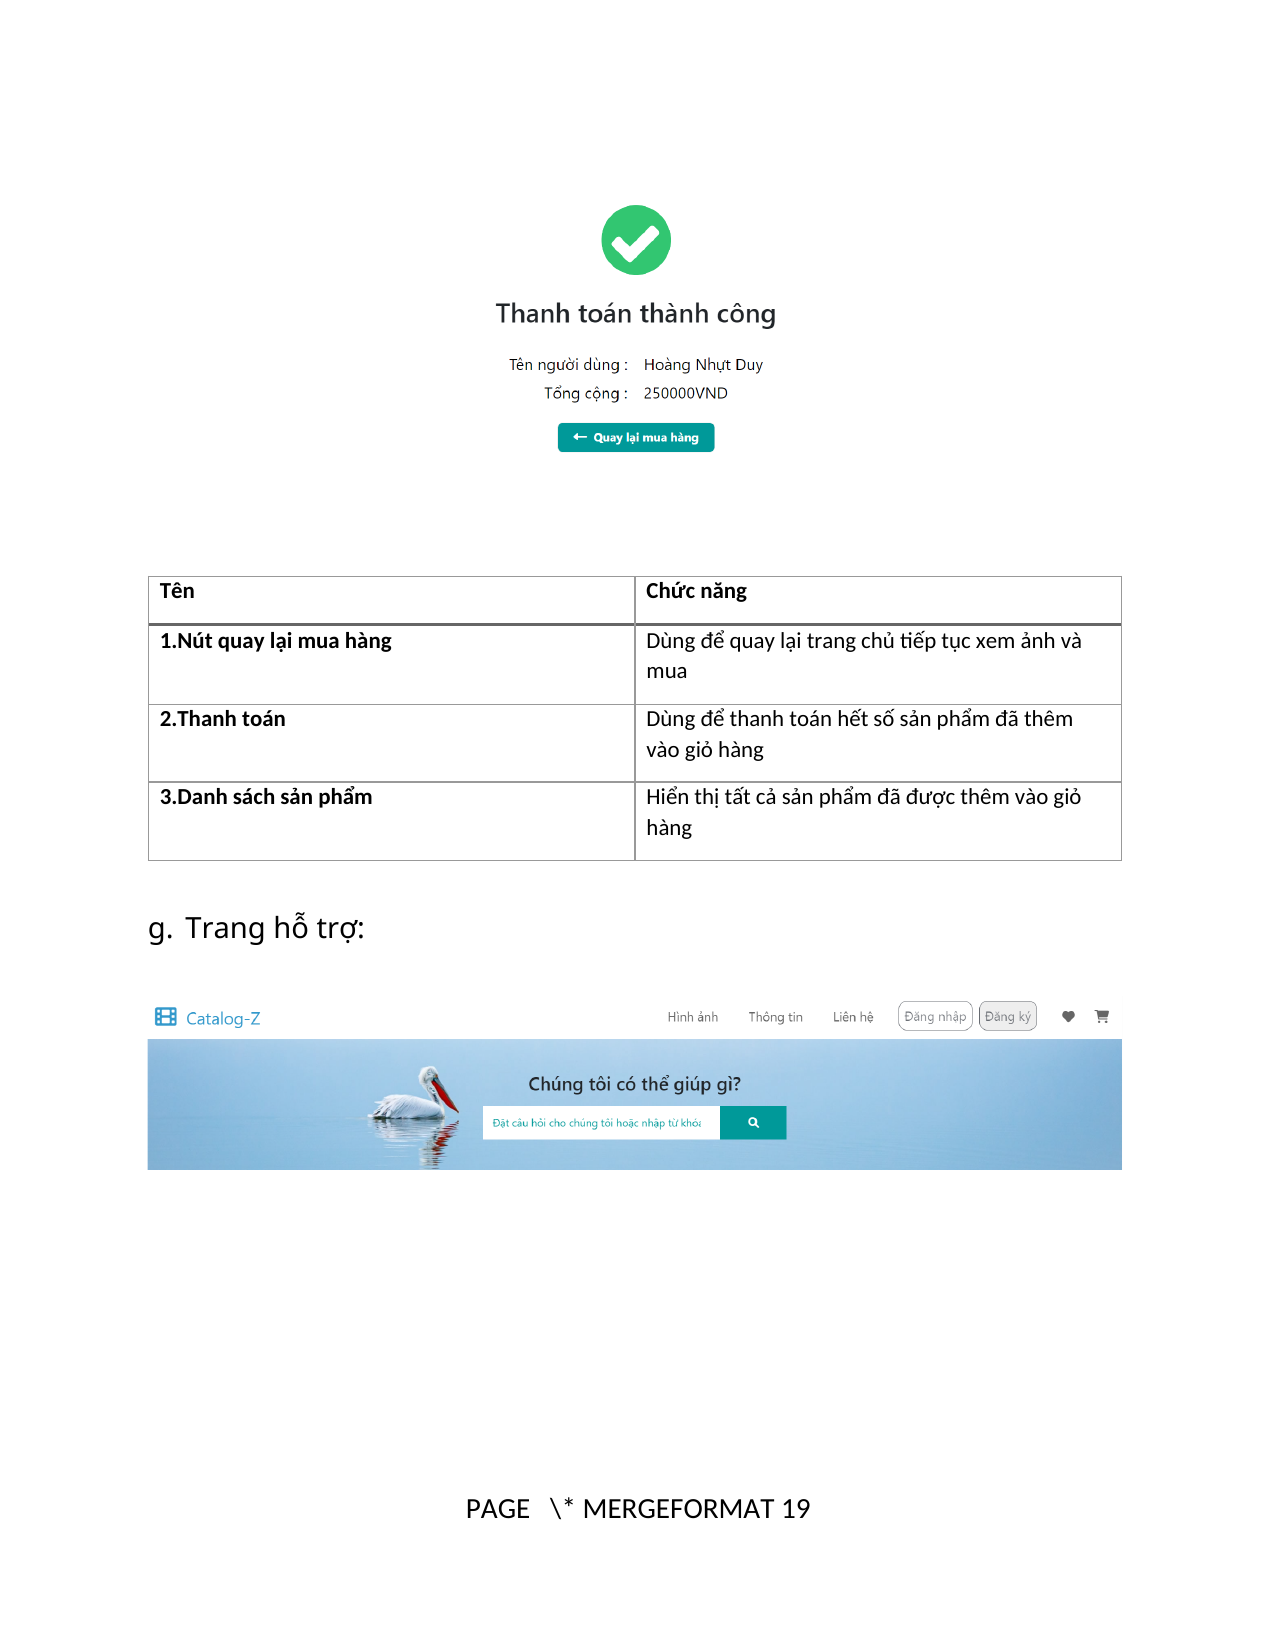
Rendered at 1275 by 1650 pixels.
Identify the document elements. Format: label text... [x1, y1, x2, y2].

picture [147, 147, 1123, 510]
picture [147, 996, 1123, 1170]
table_cell 3.Danh sách sản phẩm [149, 783, 634, 859]
table_header Chức năng [636, 577, 1121, 623]
subtitle Trang hỗ trợ: [148, 907, 1122, 947]
table_header Tên [149, 577, 634, 623]
table_cell 1.Nút quay lại mua hàng [149, 626, 634, 703]
table_cell 2.Thanh toán [149, 705, 634, 781]
table_cell Dùng để quay lại trang chủ tiếp tục xem ảnh và mua [636, 626, 1121, 703]
table_cell Dùng để thanh toán hết số sản phẩm đã thêm vào giỏ hàng [636, 705, 1121, 781]
table_cell Hiển thị tất cả sản phẩm đã được thêm vào giỏ hàng [636, 783, 1121, 859]
